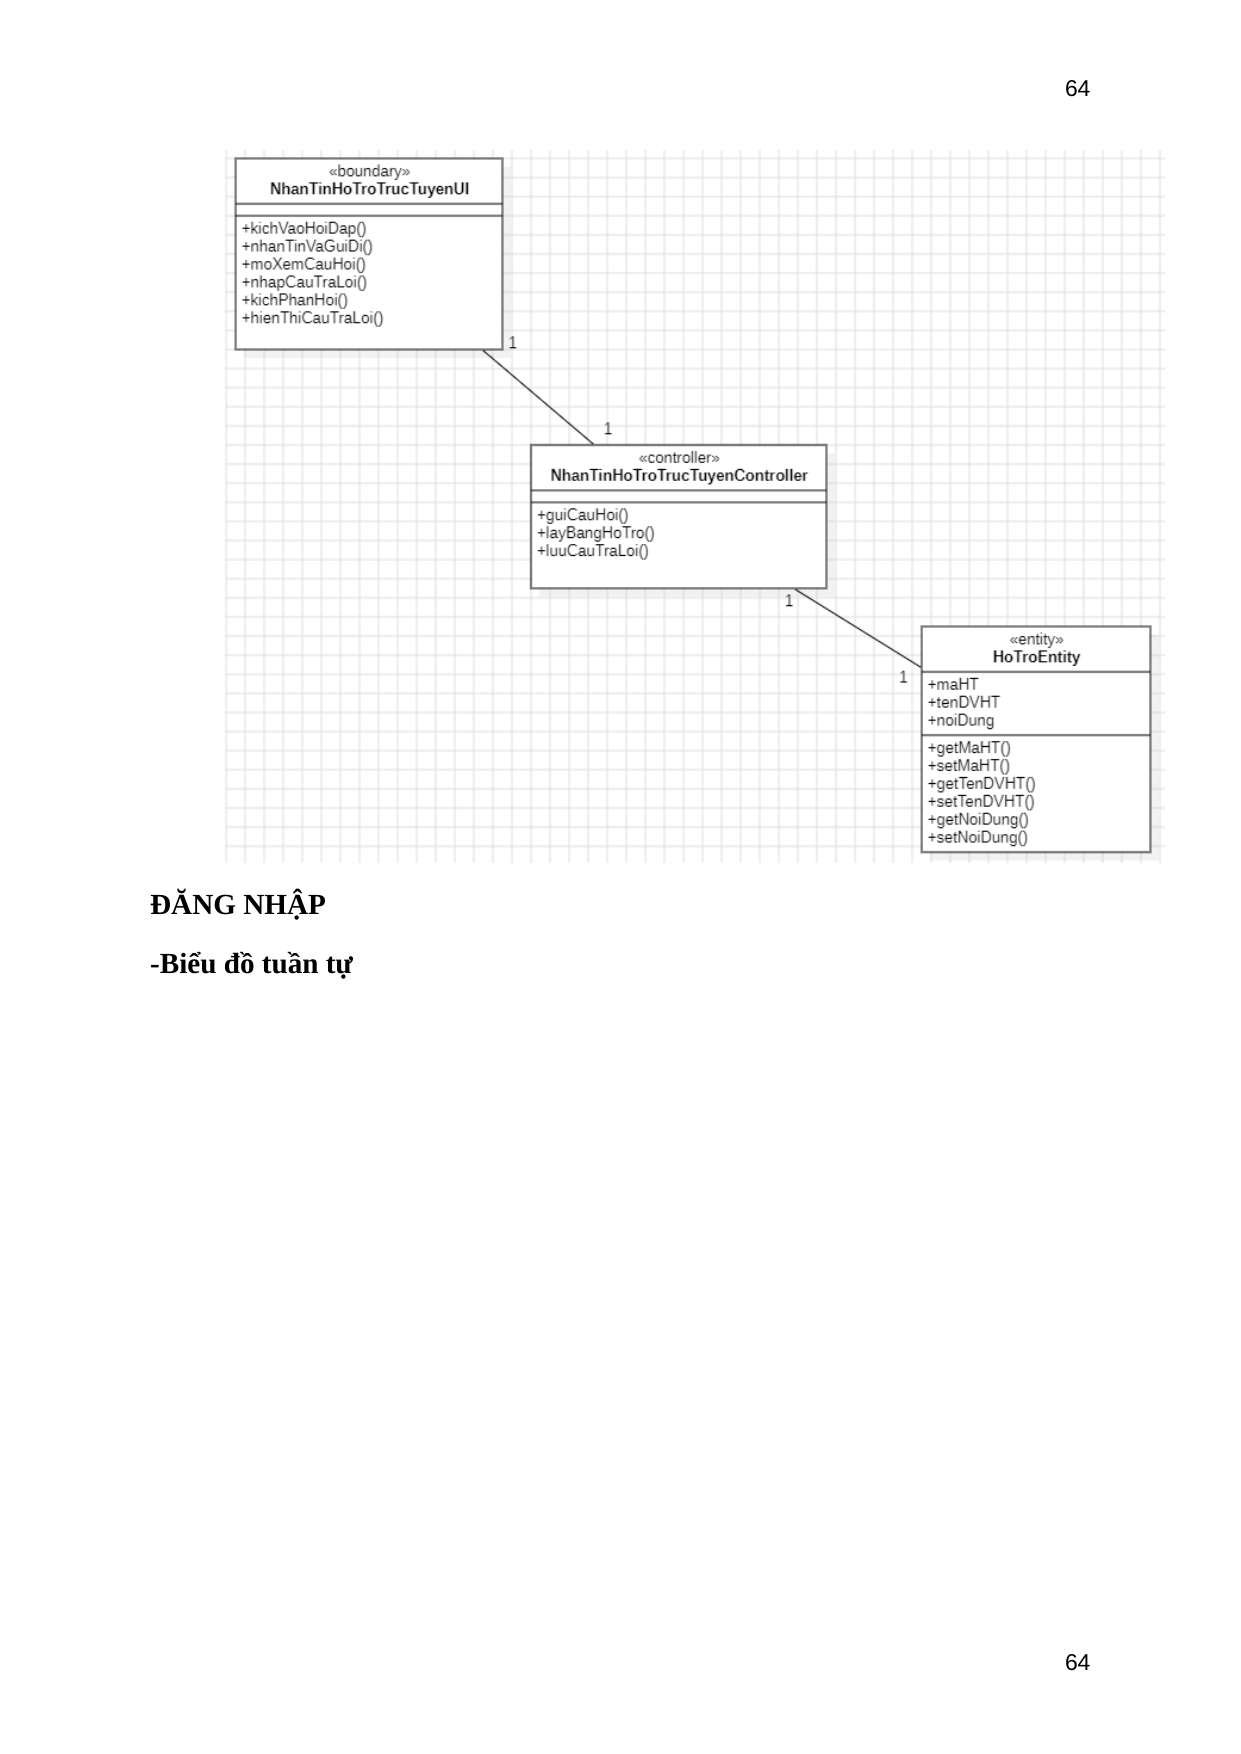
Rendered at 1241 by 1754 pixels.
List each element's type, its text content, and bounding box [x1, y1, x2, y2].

text -Biểu đồ tuần tự [150, 946, 1090, 979]
subtitle ĐĂNG NHẬP [150, 887, 1090, 921]
picture [225, 150, 1166, 863]
